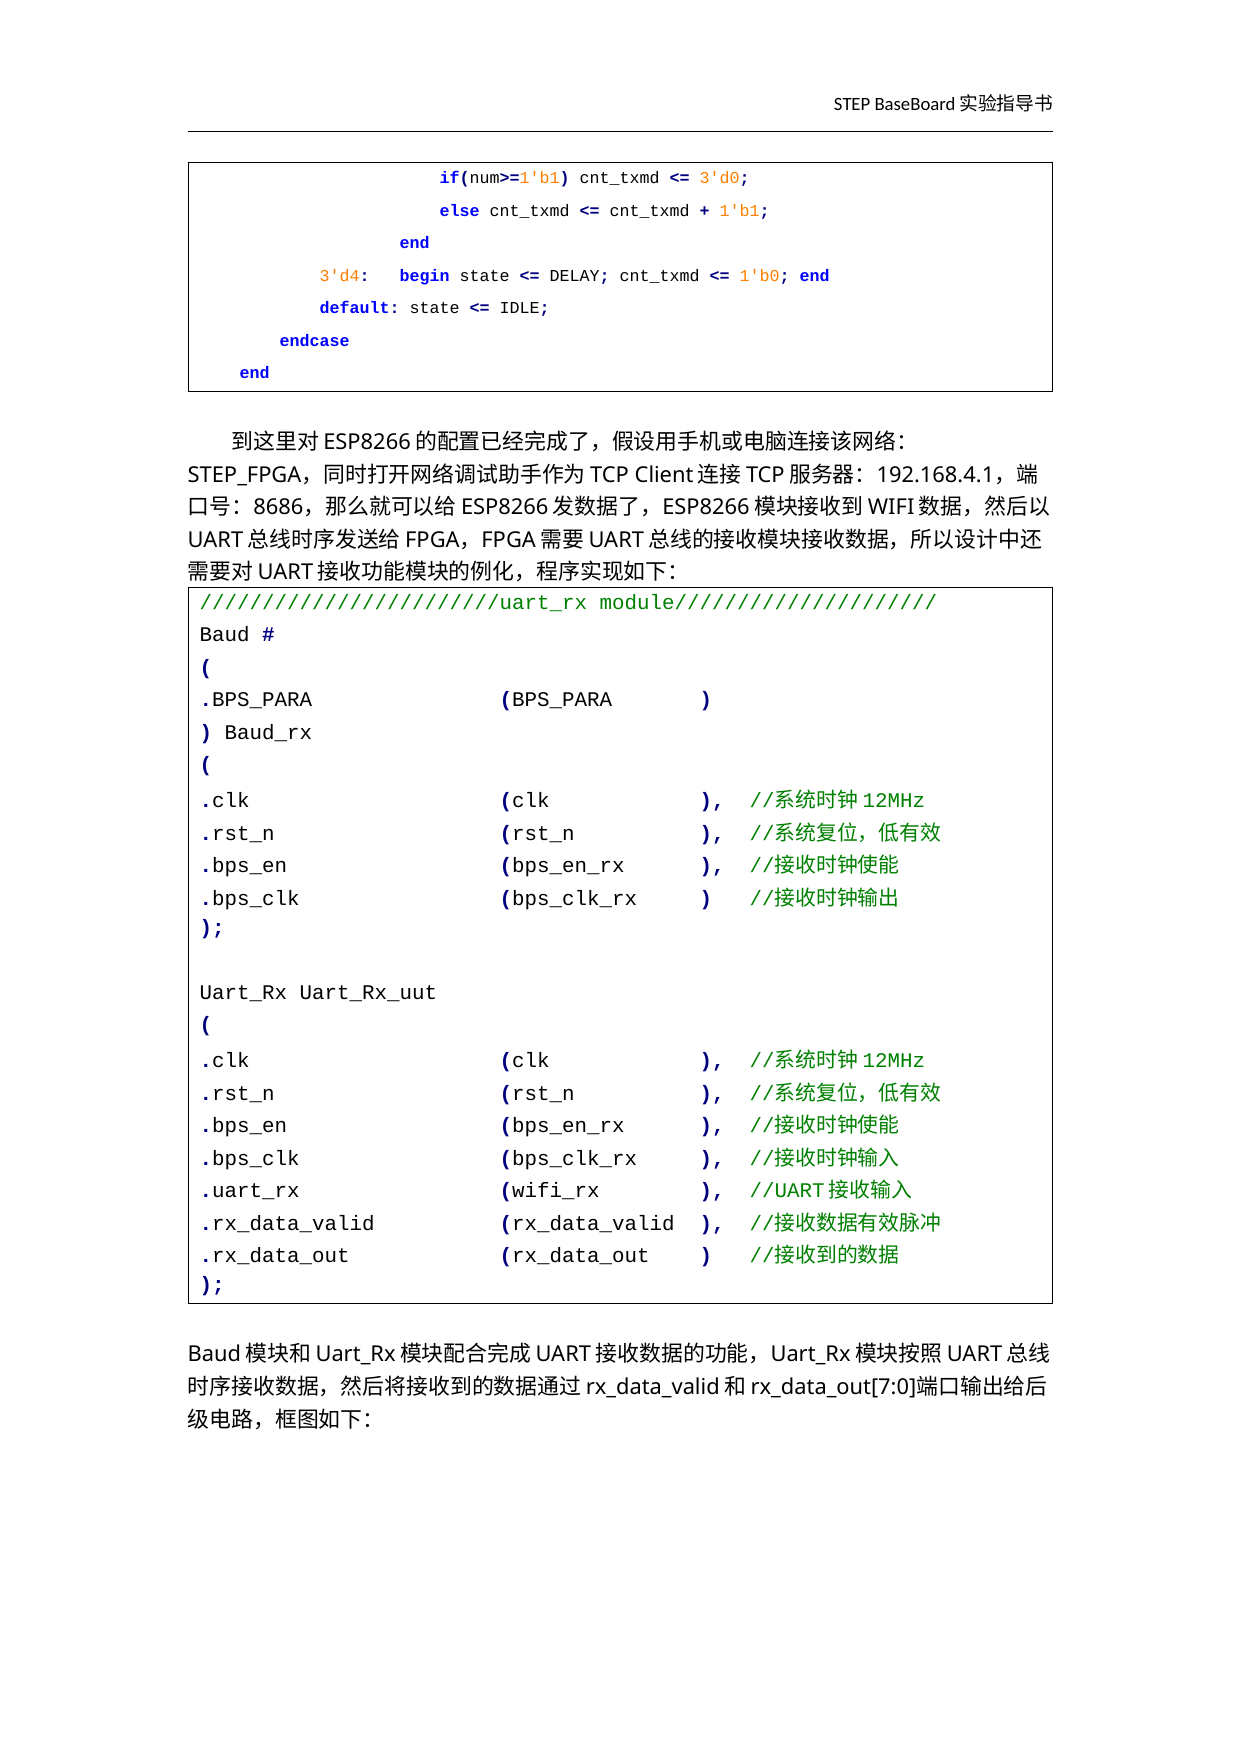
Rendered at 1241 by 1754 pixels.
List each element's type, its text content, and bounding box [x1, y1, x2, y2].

text 到这里对ESP8266的配置已经完成了，假设用手机或电脑连接该网络：STEP_FPGA，同时打开网络调试助手作为TCP Client连接TCP服务器：192.168.4.1，端口号：8686，那么就可以给ESP8266发数据了，ESP8266模块接收到WIFI数据，然后以UART总线时序发送给FPGA，FPGA需要UART总线的接收模块接收数据，所以设计中还需要对UART接收功能模块的例化，程序实现如下： [187, 424, 1053, 587]
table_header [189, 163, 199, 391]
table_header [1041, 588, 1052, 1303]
text Baud模块和Uart_Rx模块配合完成UART接收数据的功能，Uart_Rx模块按照UART总线时序接收数据，然后将接收到的数据通过rx_data_valid和rx_data_out[7:0]端口输出给后级电路，框图如下： [187, 1336, 1053, 1434]
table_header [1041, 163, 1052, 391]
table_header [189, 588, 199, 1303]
